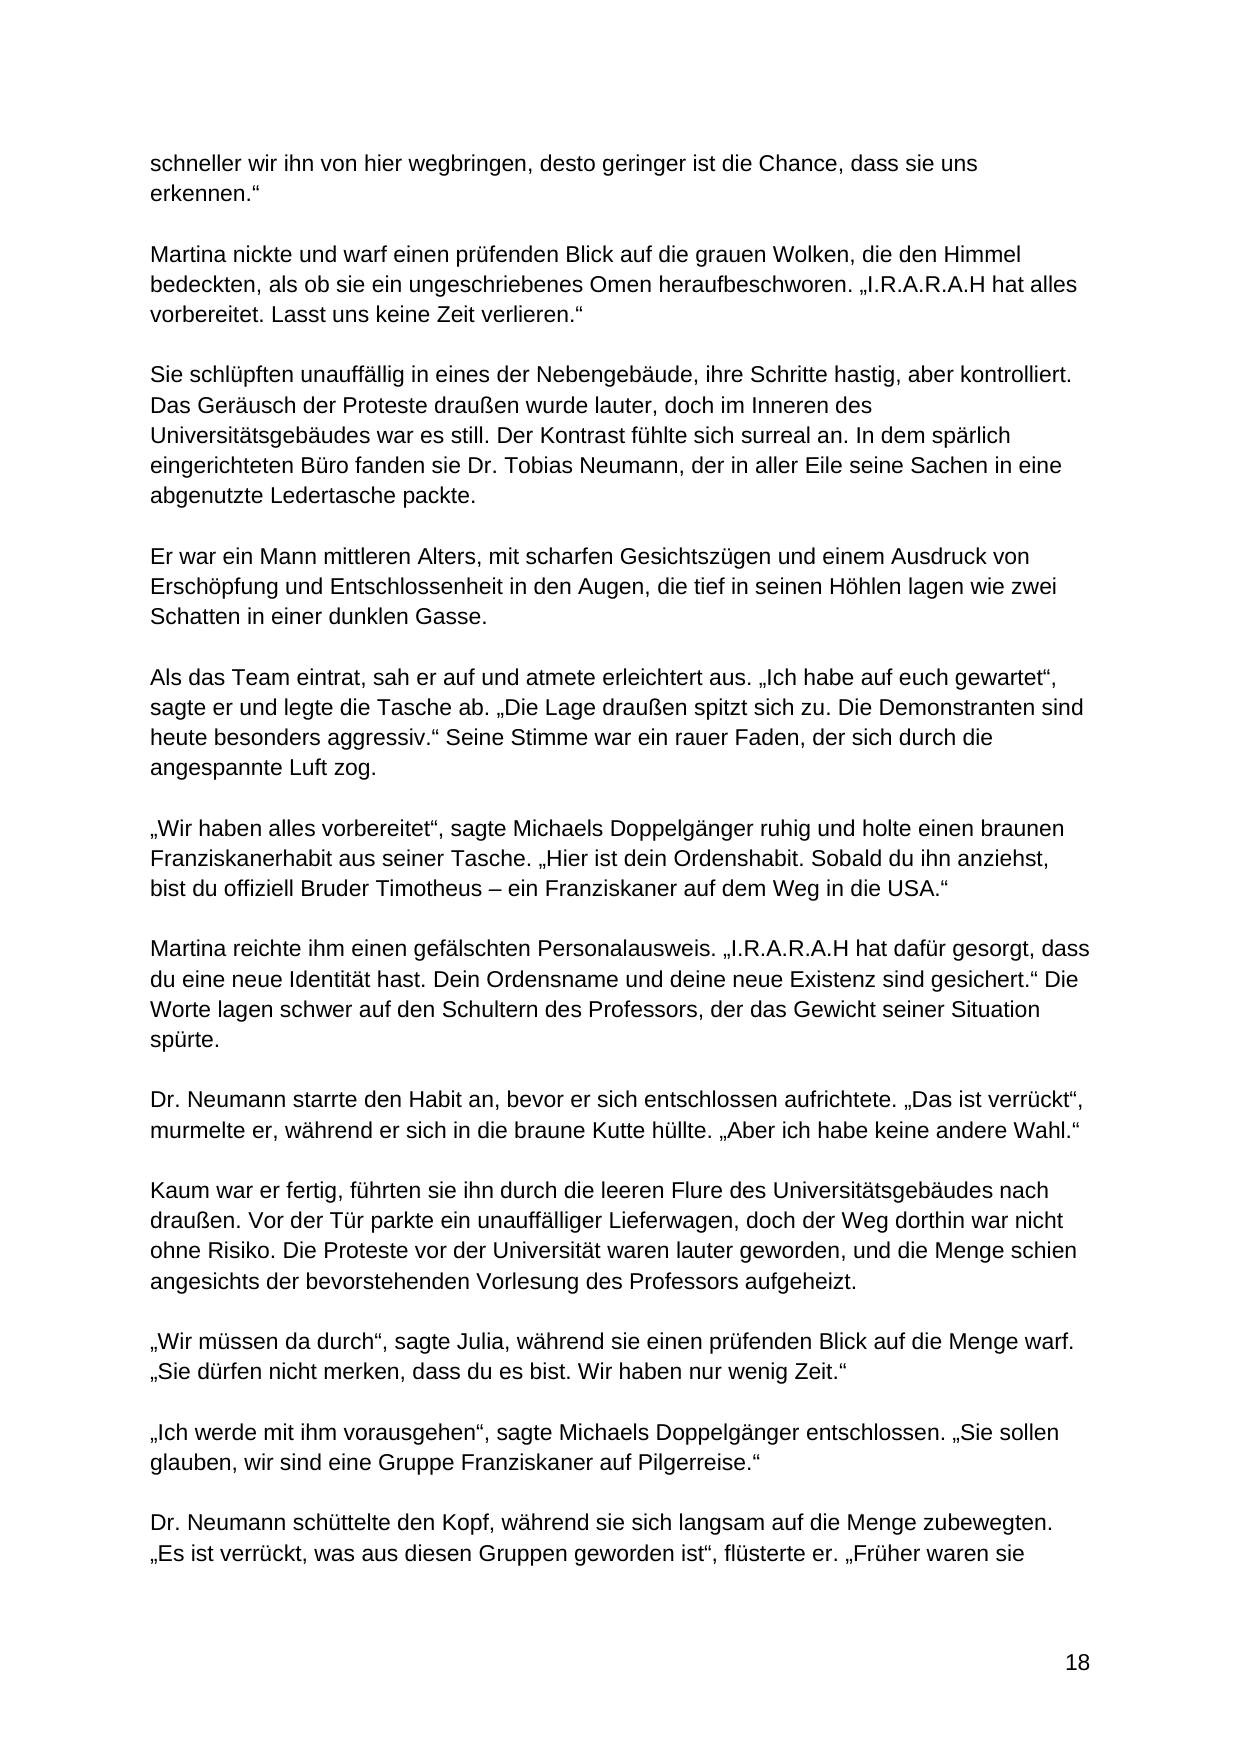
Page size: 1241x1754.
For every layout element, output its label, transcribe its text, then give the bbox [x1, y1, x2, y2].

text Als das Team eintrat, sah er auf und atmete erleichtert aus. „Ich habe auf euch gewartet“, sagte er und legte die Tasche ab. „Die Lage draußen spitzt sich zu. Die Demonstranten sind heute besonders aggressiv.“ Seine Stimme war ein rauer Faden, der sich durch die angespannte Luft zog. [150, 663, 1090, 781]
text „Ich werde mit ihm vorausgehen“, sagte Michaels Doppelgänger entschlossen. „Sie sollen glauben, wir sind eine Gruppe Franziskaner auf Pilgerreise.“ [150, 1419, 1090, 1475]
text „Wir haben alles vorbereitet“, sagte Michaels Doppelgänger ruhig und holte einen braunen Franziskanerhabit aus seiner Tasche. „Hier ist dein Ordenshabit. Sobald du ihn anziehst, bist du offiziell Bruder Timotheus – ein Franziskaner auf dem Weg in die USA.“ [150, 814, 1090, 901]
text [150, 150, 1090, 207]
text Er war ein Mann mittleren Alters, mit scharfen Gesichtszügen und einem Ausdruck von Erschöpfung und Entschlossenheit in den Augen, die tief in seinen Höhlen lagen wie zwei Schatten in einer dunklen Gasse. [150, 543, 1090, 629]
text „Wir müssen da durch“, sagte Julia, während sie einen prüfenden Blick auf die Menge warf. „Sie dürfen nicht merken, dass du es bist. Wir haben nur wenig Zeit.“ [150, 1328, 1090, 1385]
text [150, 1509, 1090, 1566]
text Martina nickte und warf einen prüfenden Blick auf die grauen Wolken, die den Himmel bedeckten, als ob sie ein ungeschriebenes Omen heraufbeschworen. „I.R.A.R.A.H hat alles vorbereitet. Lasst uns keine Zeit verlieren.“ [150, 241, 1090, 327]
text Kaum war er fertig, führten sie ihn durch die leeren Flure des Universitätsgebäudes nach draußen. Vor der Tür parkte ein unauffälliger Lieferwagen, doch der Weg dorthin war nicht ohne Risiko. Die Proteste vor der Universität waren lauter geworden, und die Menge schien angesichts der bevorstehenden Vorlesung des Professors aufgeheizt. [150, 1177, 1090, 1294]
text Martina reichte ihm einen gefälschten Personalausweis. „I.R.A.R.A.H hat dafür gesorgt, dass du eine neue Identität hast. Dein Ordensname und deine neue Existenz sind gesichert.“ Die Worte lagen schwer auf den Schultern des Professors, der das Gewicht seiner Situation spürte. [150, 935, 1090, 1052]
text Sie schlüpften unauffällig in eines der Nebengebäude, ihre Schritte hastig, aber kontrolliert. Das Geräusch der Proteste draußen wurde lauter, doch im Inneren des Universitätsgebäudes war es still. Der Kontrast fühlte sich surreal an. In dem spärlich eingerichteten Büro fanden sie Dr. Tobias Neumann, der in aller Eile seine Sachen in eine abgenutzte Ledertasche packte. [150, 361, 1090, 509]
text Dr. Neumann starrte den Habit an, bevor er sich entschlossen aufrichtete. „Das ist verrückt“, murmelte er, während er sich in die braune Kutte hüllte. „Aber ich habe keine andere Wahl.“ [150, 1086, 1090, 1143]
